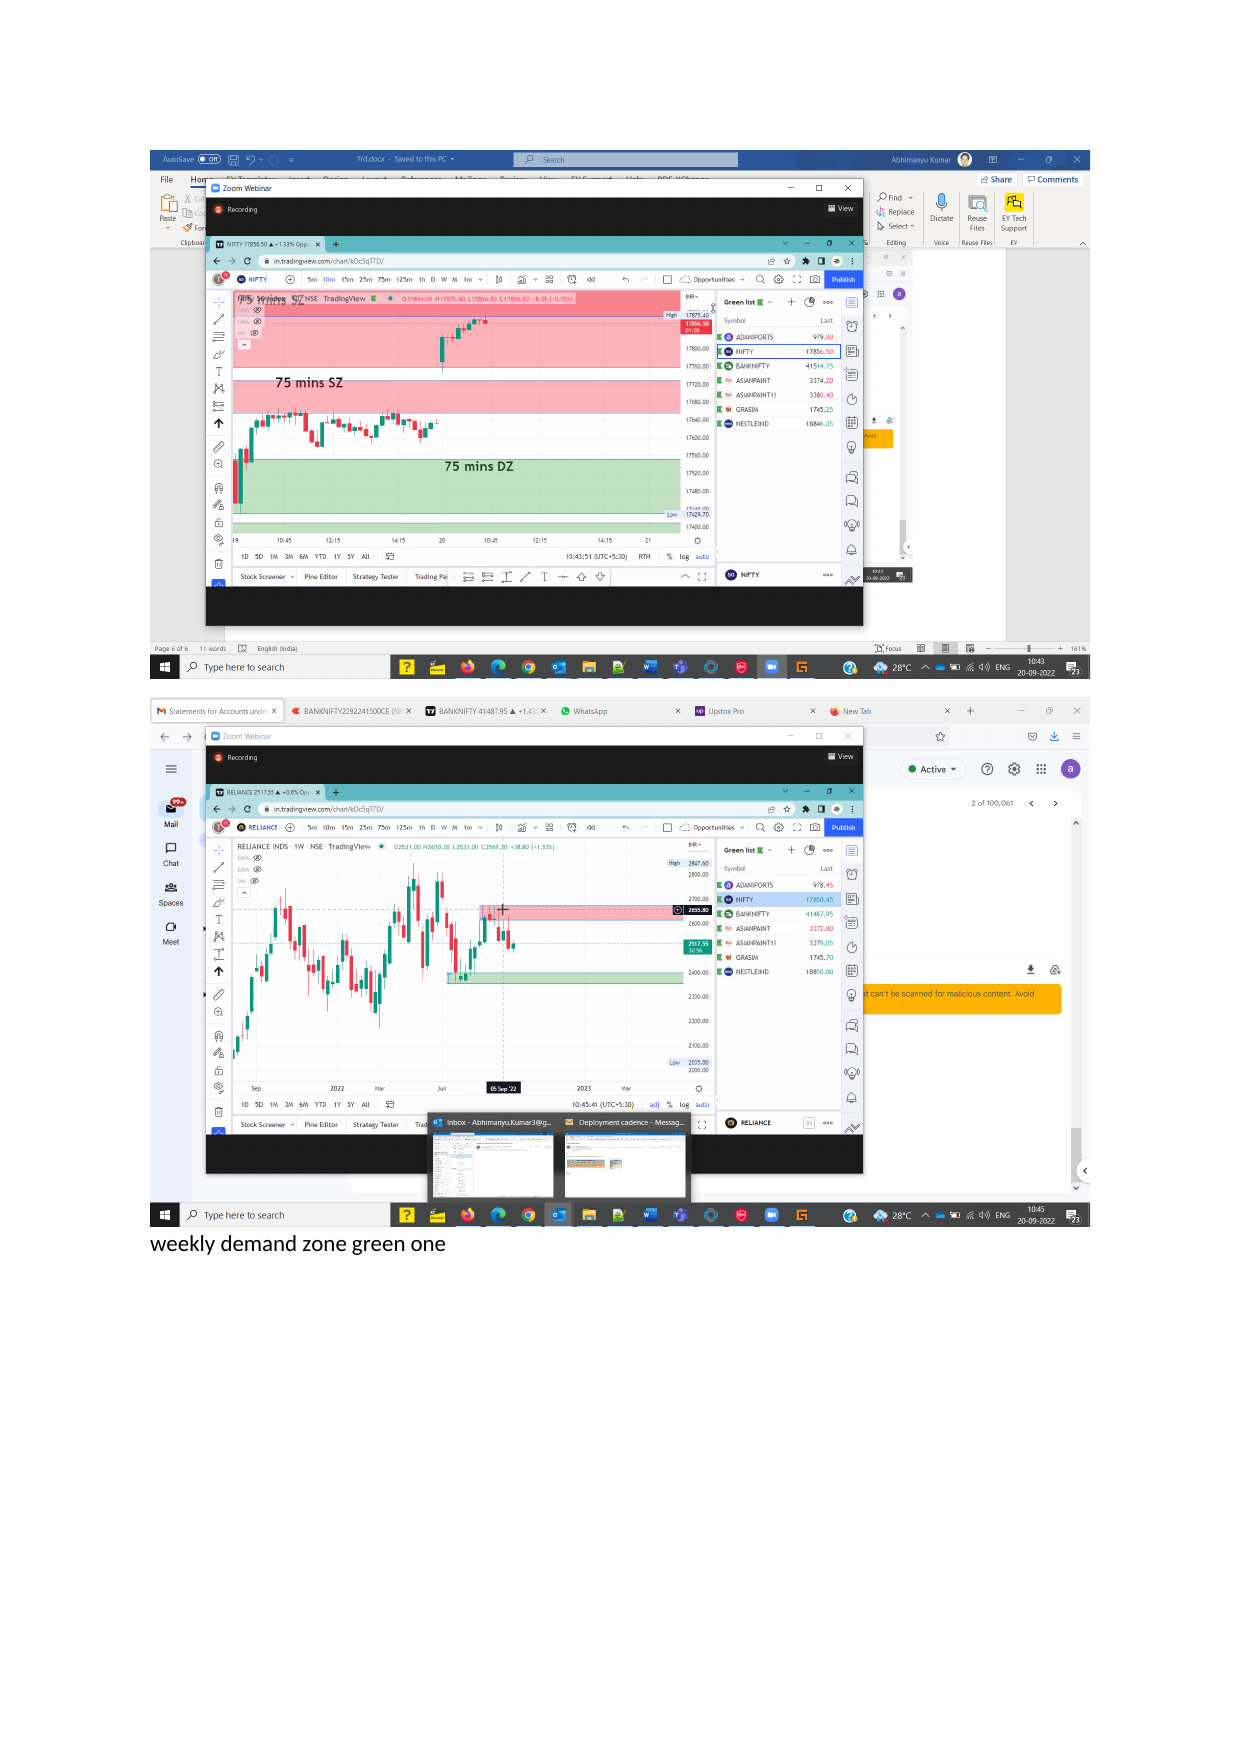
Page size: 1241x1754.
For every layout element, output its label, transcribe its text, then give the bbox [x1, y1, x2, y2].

picture [150, 150, 1091, 679]
picture [150, 697, 1091, 1227]
text weekly demand zone green one [150, 1227, 1090, 1257]
